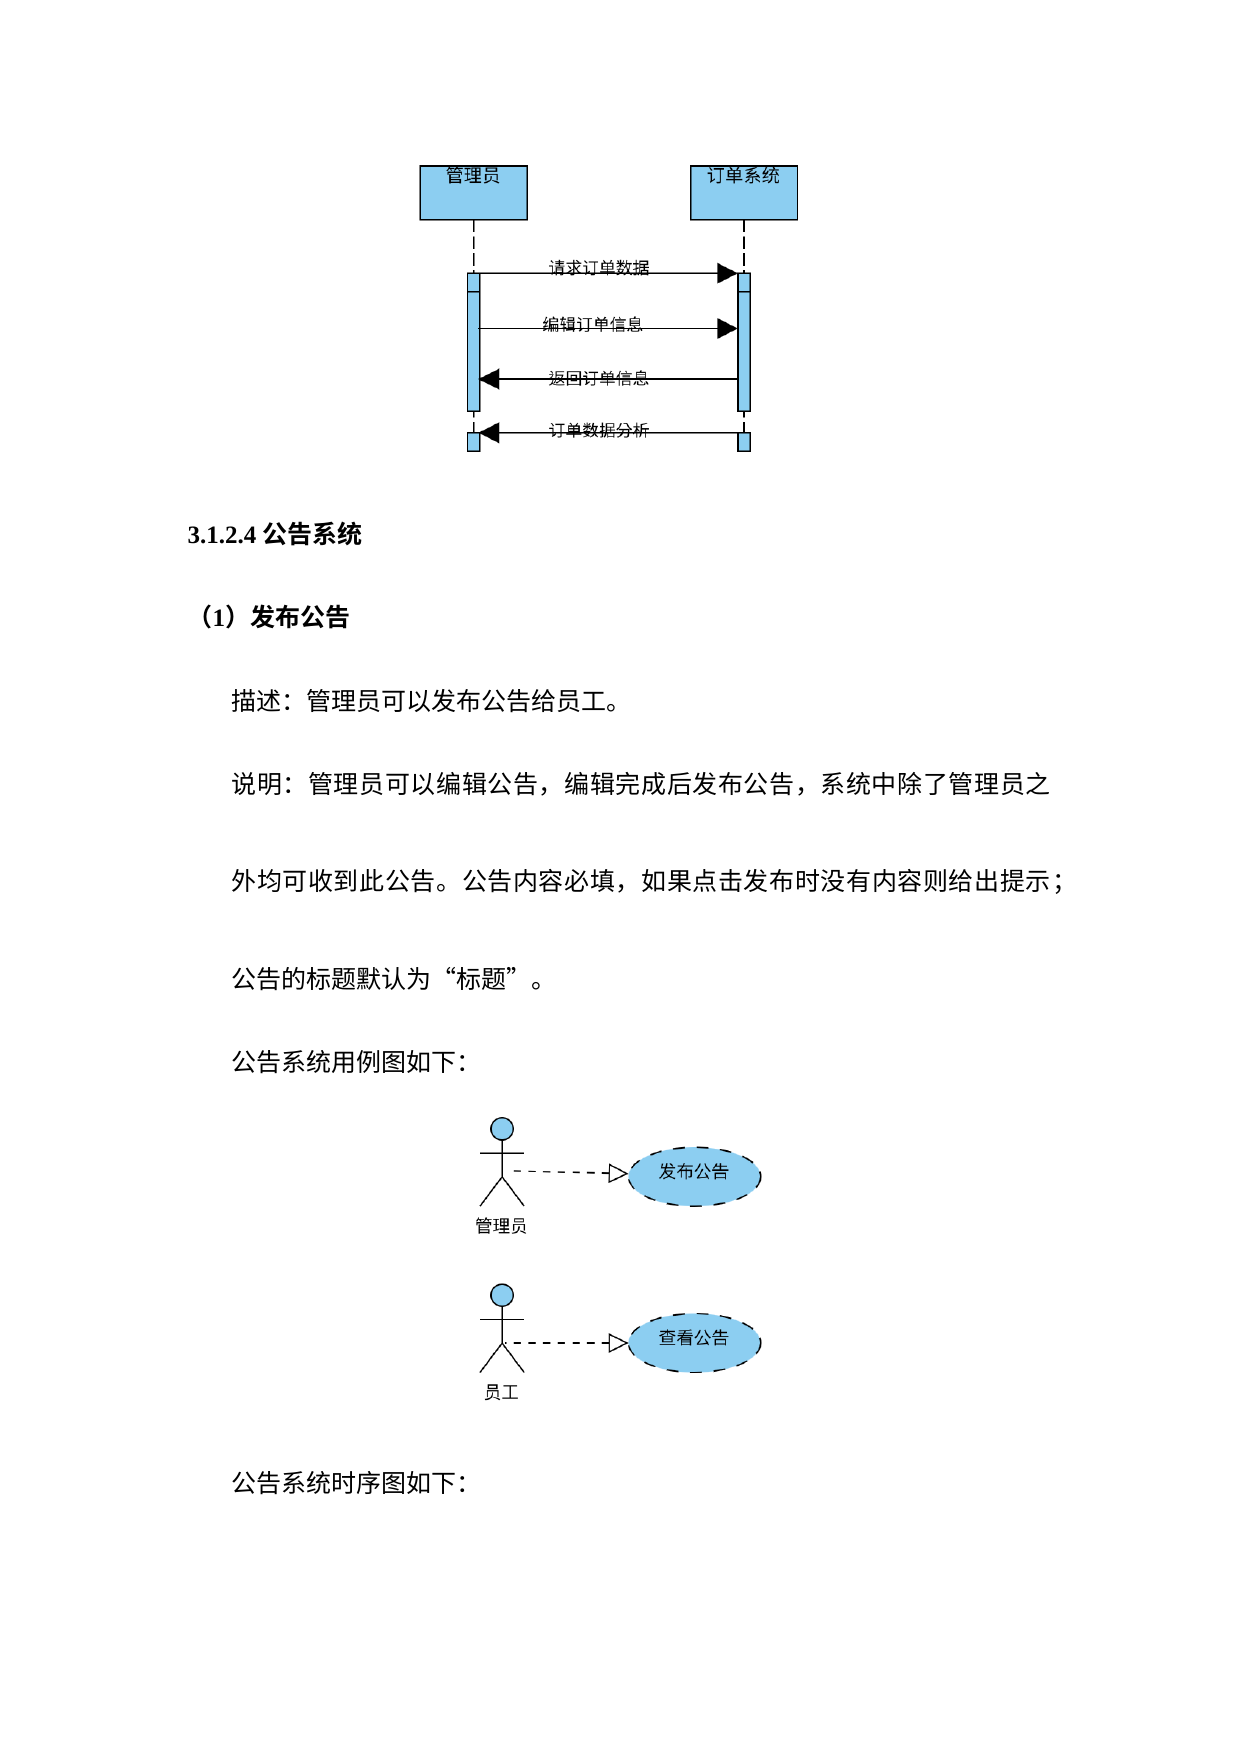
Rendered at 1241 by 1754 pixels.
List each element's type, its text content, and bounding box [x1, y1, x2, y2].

text 描述：管理员可以发布公告给员工。 [231, 667, 1053, 732]
text 公告系统时序图如下： [187, 1449, 1053, 1514]
text （1）发布公告 [187, 583, 1053, 648]
text 公告系统用例图如下： [231, 1028, 1053, 1093]
picture [468, 1111, 772, 1414]
text 说明：管理员可以编辑公告，编辑完成后发布公告，系统中除了管理员之外均可收到此公告。公告内容必填，如果点击发布时没有内容则给出提示；公告的标题默认为“标题”。 [231, 750, 1053, 1010]
picture [400, 162, 840, 483]
text 3.1.2.4 公告系统 [187, 500, 1053, 565]
